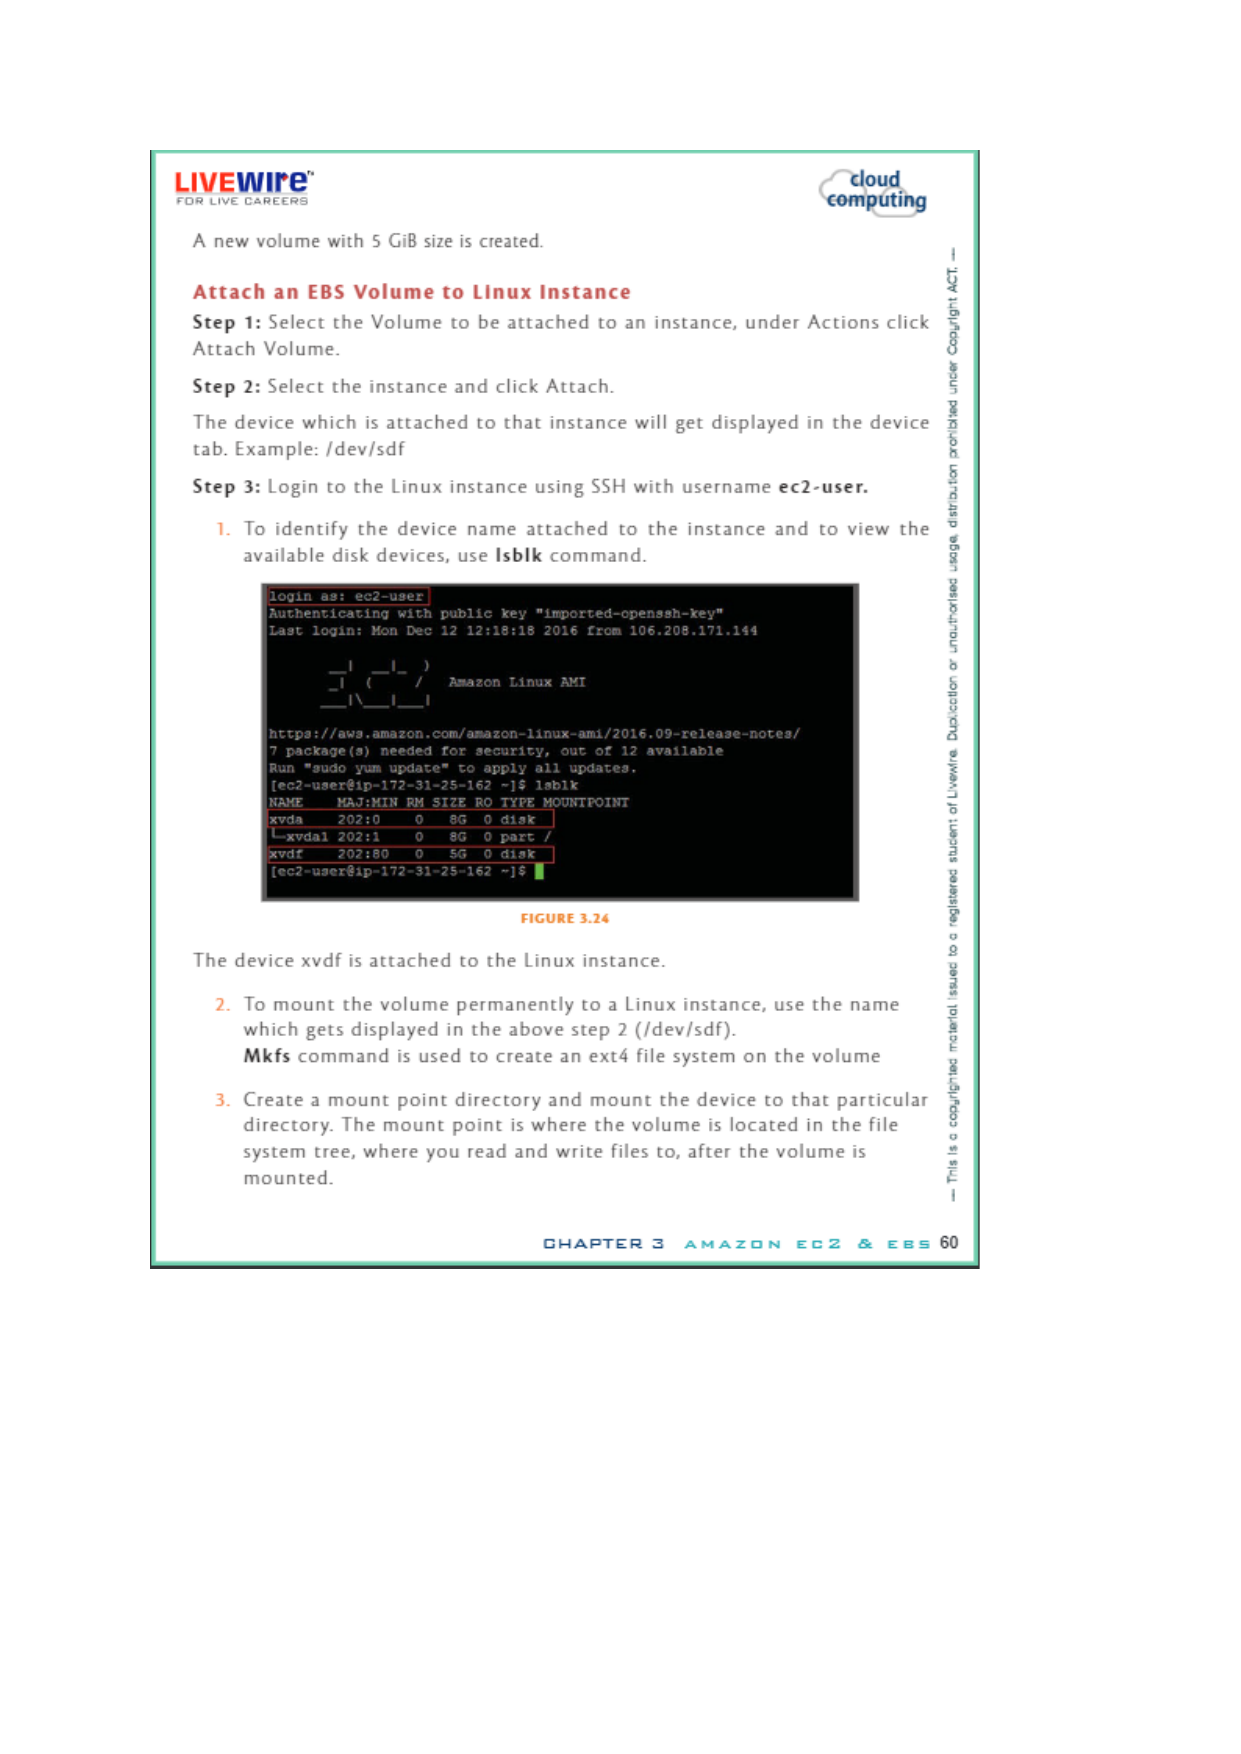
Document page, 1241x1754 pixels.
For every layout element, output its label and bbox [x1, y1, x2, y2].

picture [150, 150, 980, 1269]
